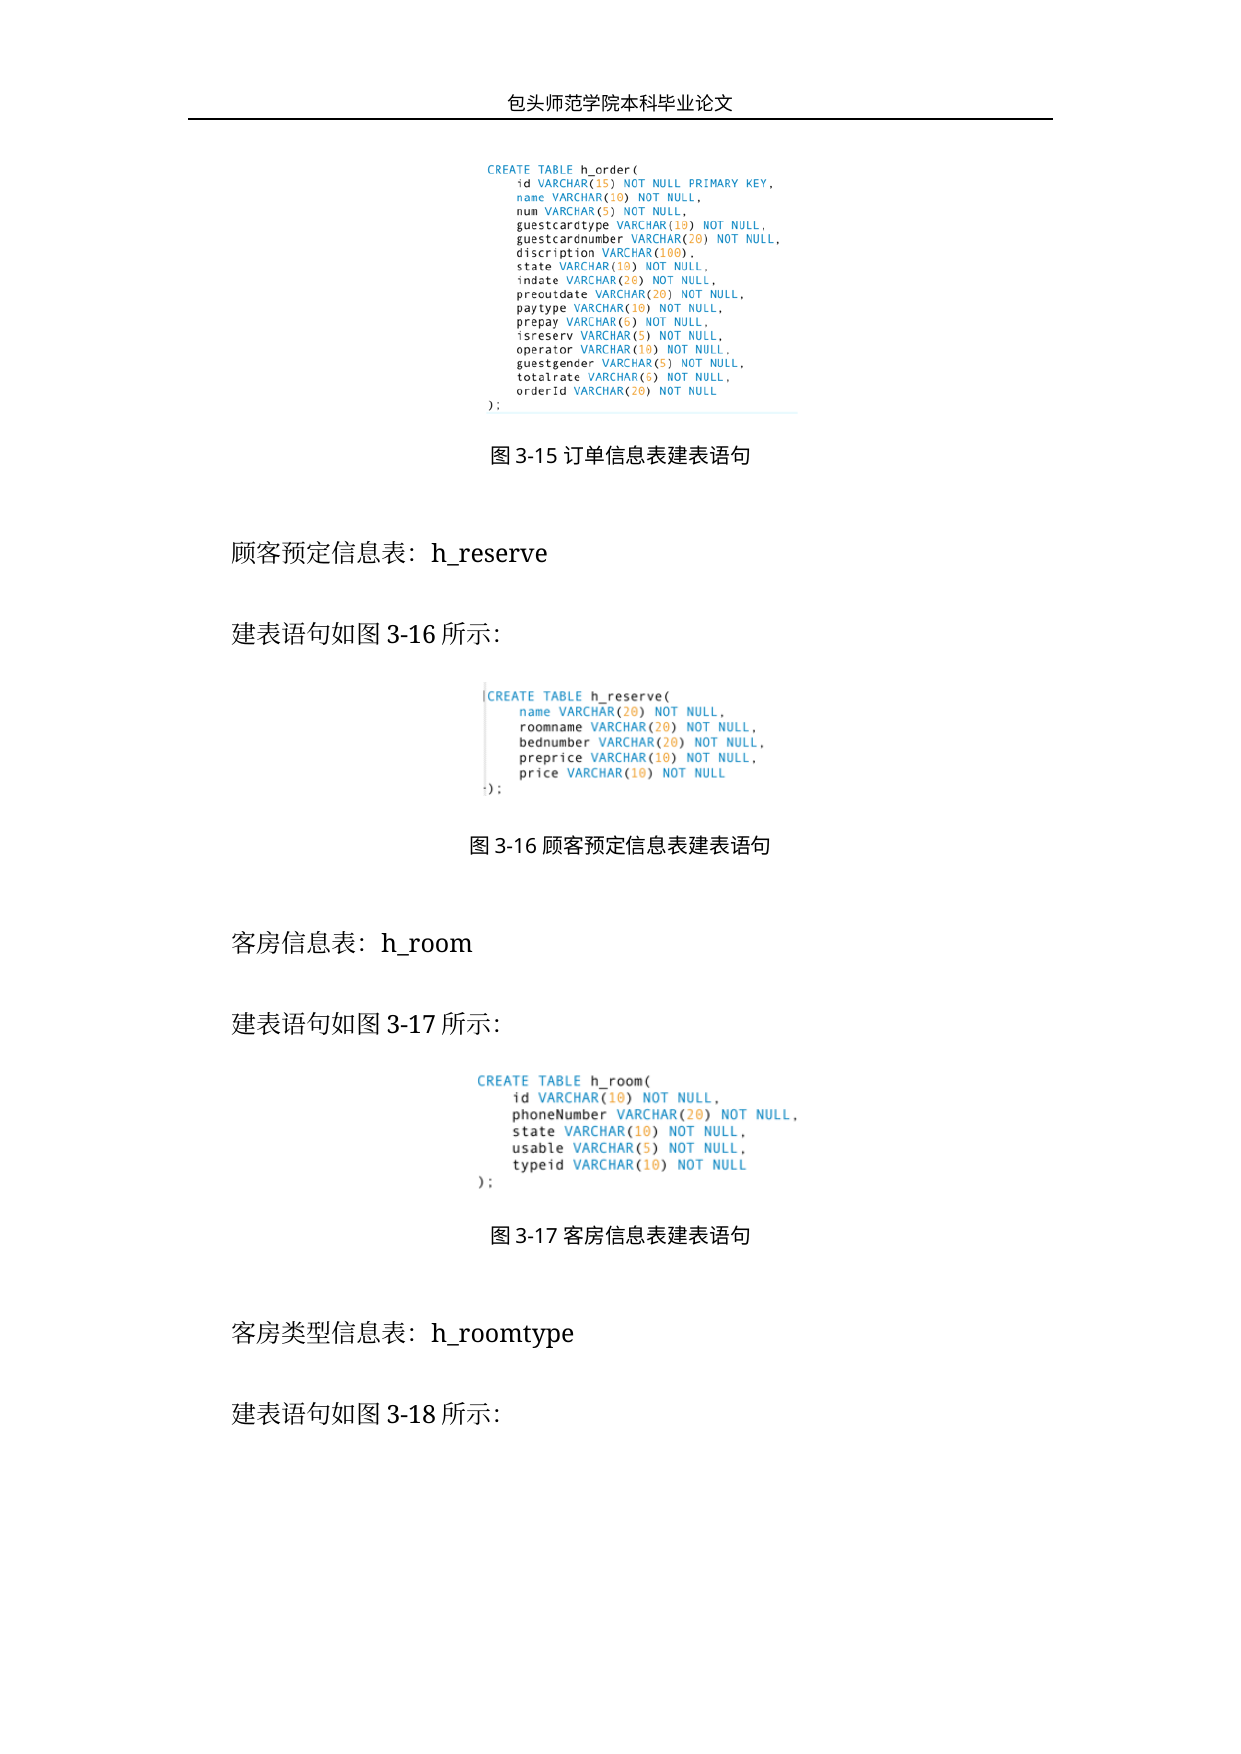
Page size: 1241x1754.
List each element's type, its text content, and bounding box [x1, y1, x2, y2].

text 建表语句如图3-18所示： [187, 1381, 1053, 1446]
text 客房类型信息表：h_roomtype [187, 1299, 1053, 1364]
text 建表语句如图3-17所示： [187, 991, 1053, 1056]
text 建表语句如图3-16所示： [187, 601, 1053, 666]
text 客房信息表：h_room [187, 909, 1053, 974]
text 图 3-15 订单信息表建表语句 [187, 438, 1053, 471]
picture [483, 682, 801, 796]
text 图 3-16 顾客预定信息表建表语句 [187, 828, 1053, 861]
text 图 3-17 客房信息表建表语句 [187, 1218, 1053, 1251]
picture [477, 1072, 807, 1190]
picture [486, 162, 798, 414]
text 顾客预定信息表：h_reserve [187, 519, 1053, 584]
